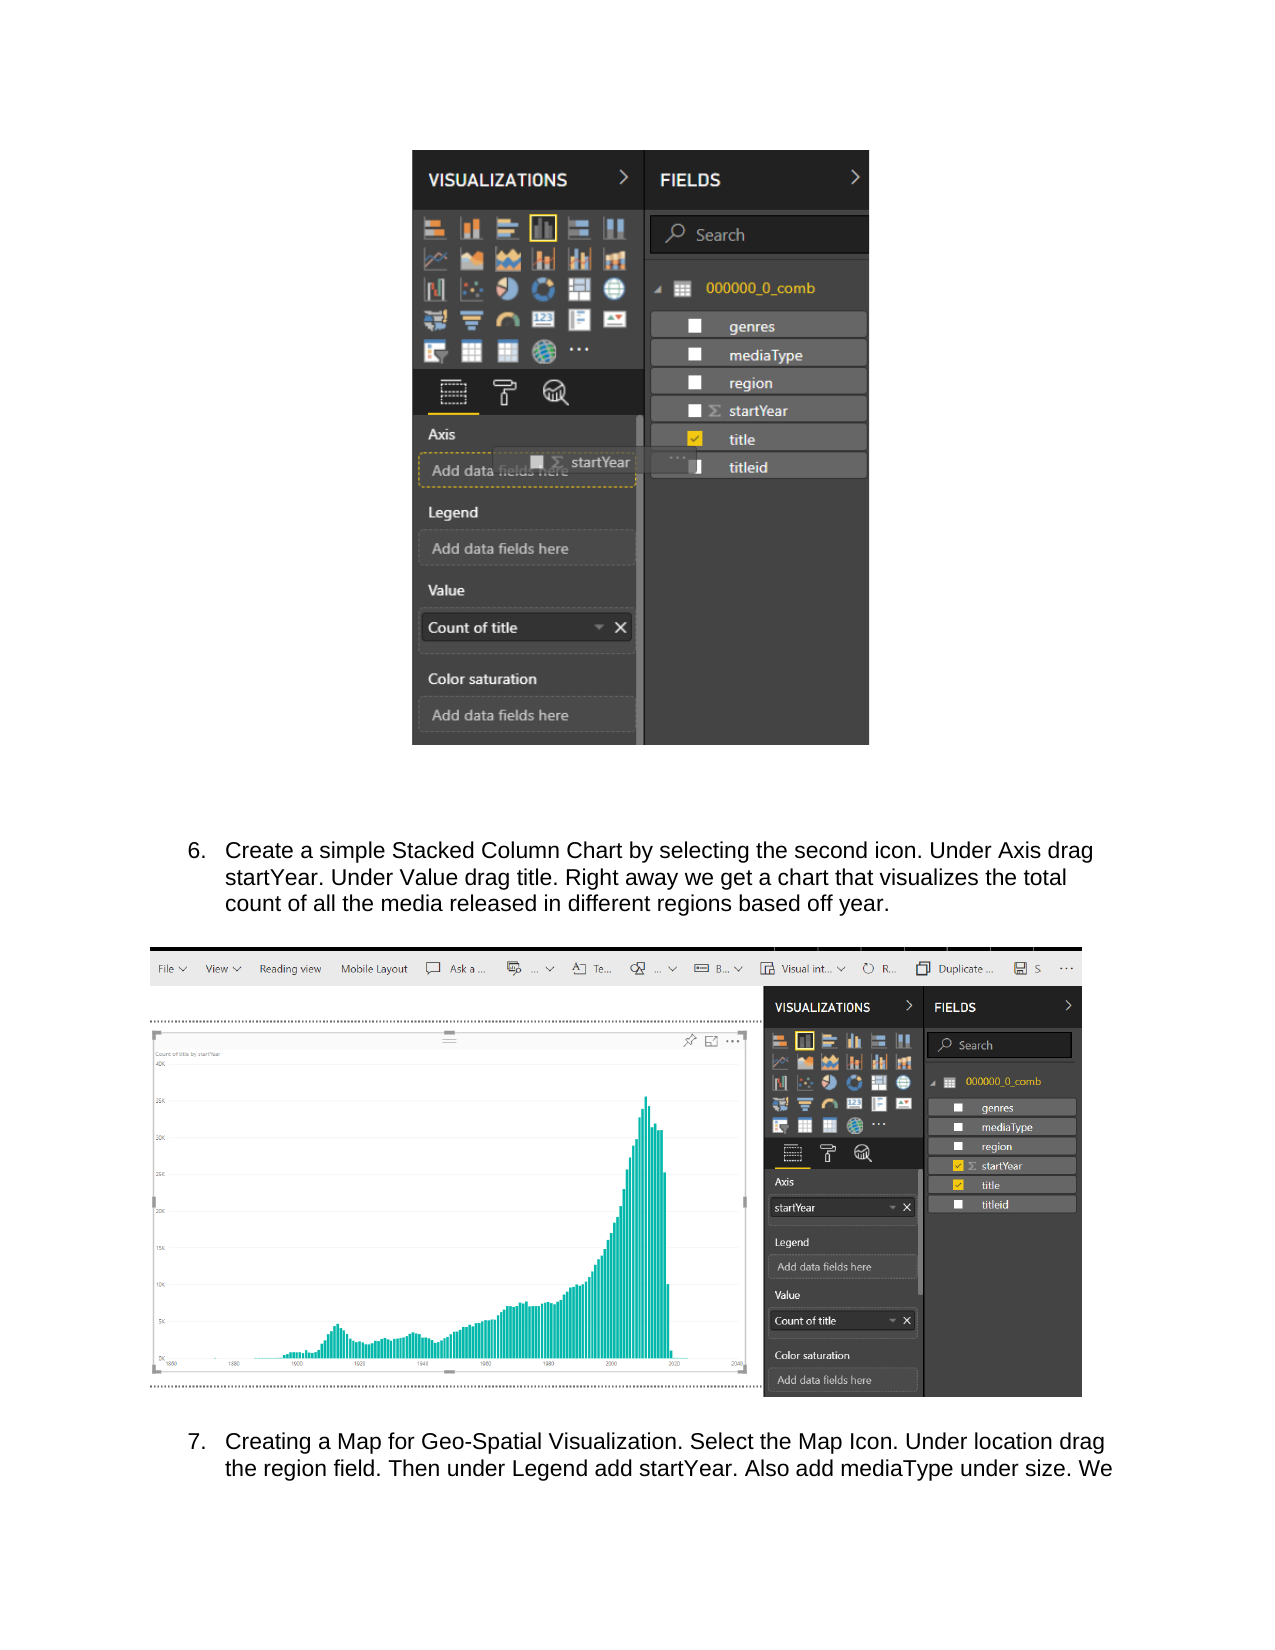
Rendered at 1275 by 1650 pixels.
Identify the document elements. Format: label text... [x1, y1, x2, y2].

picture [150, 947, 1082, 1397]
picture [412, 150, 870, 745]
list Create a simple Stacked Column Chart by selecting the second icon. Under Axis drag startYear. Under Value drag title. Right away we get a chart that visualizes the total count of all the media released in different regions based off year. [187, 837, 1125, 916]
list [187, 1428, 1125, 1481]
